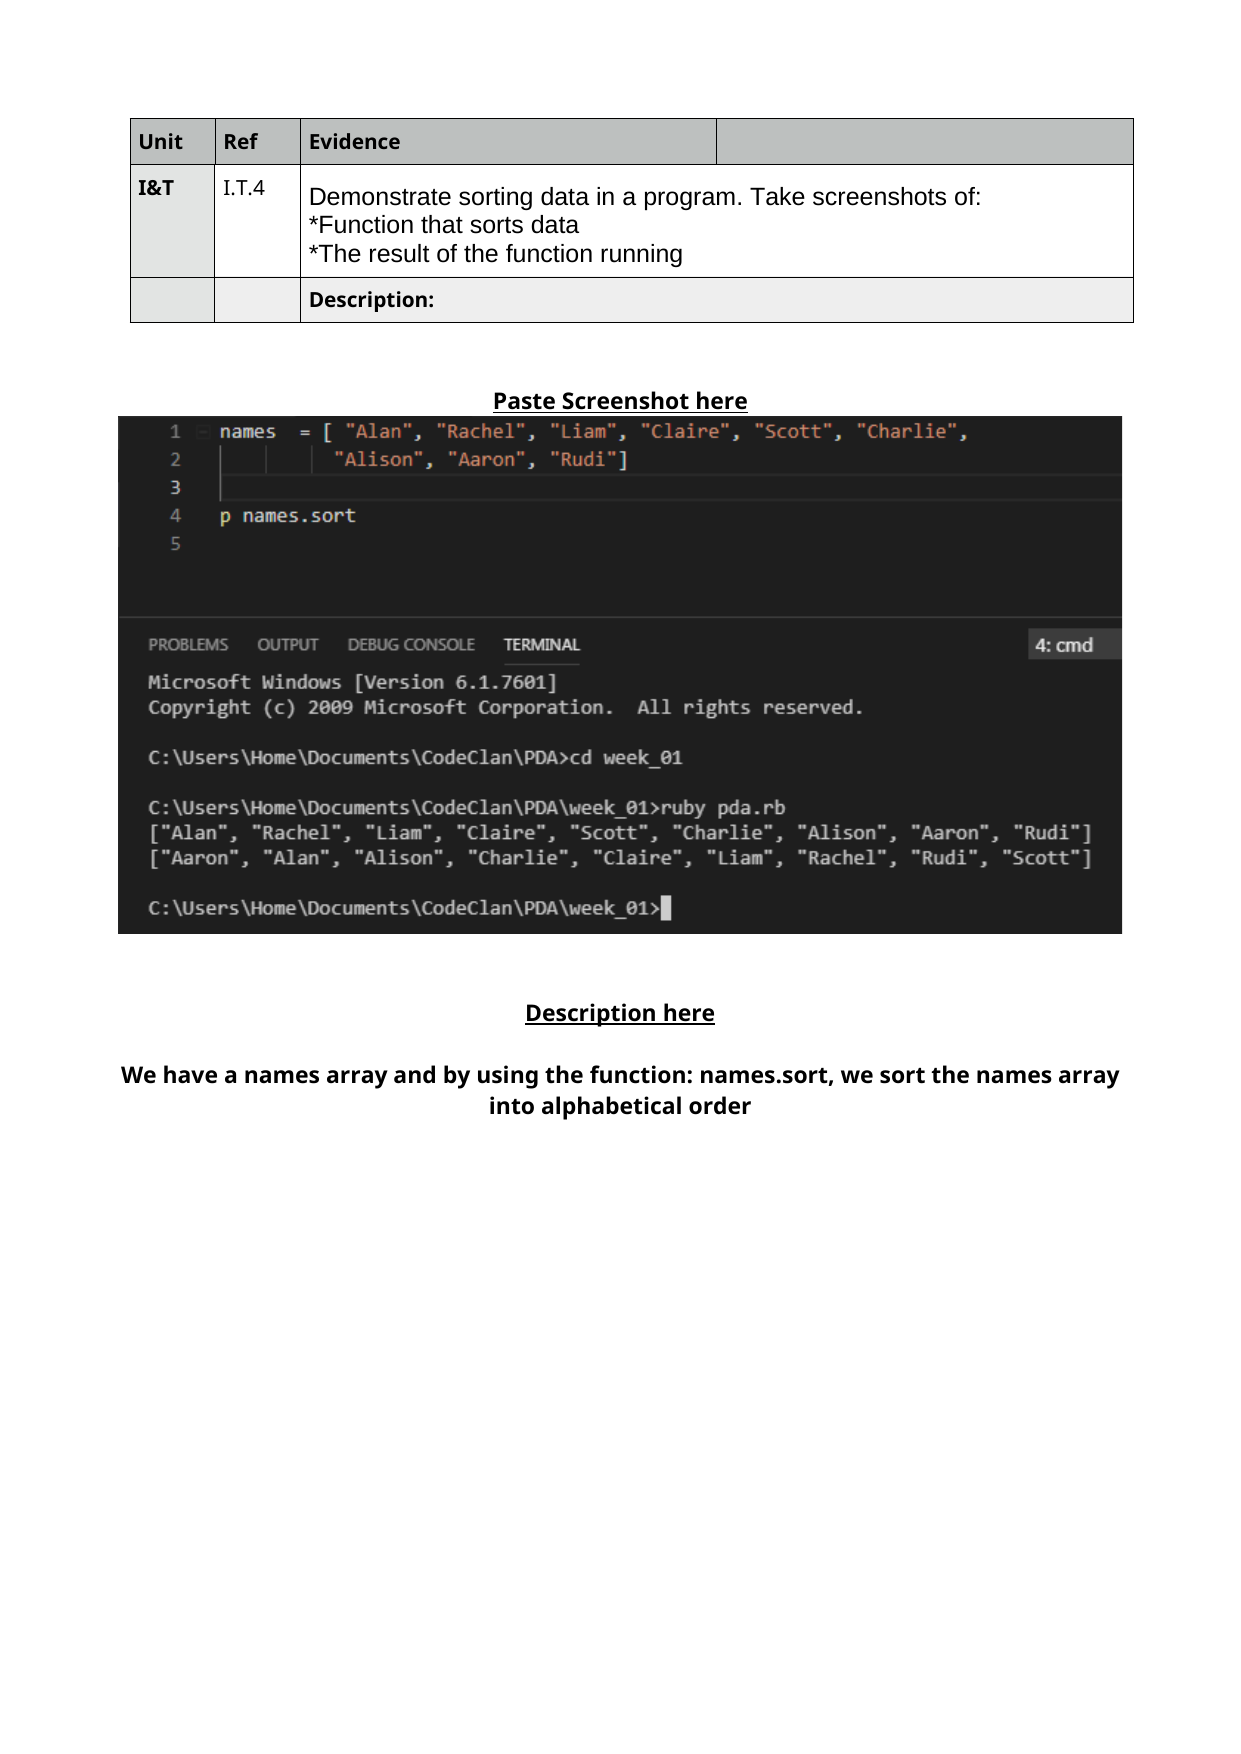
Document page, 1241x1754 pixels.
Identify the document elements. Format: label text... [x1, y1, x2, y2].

table_cell Description: [301, 278, 1133, 322]
table_cell [215, 278, 300, 322]
table_header [717, 119, 1133, 164]
table_cell I.T.4 [215, 165, 300, 276]
table_cell I&T [131, 165, 214, 276]
picture [118, 416, 1123, 934]
table_cell [131, 278, 214, 322]
table_header Evidence [301, 119, 716, 164]
table_header Ref [216, 119, 300, 164]
text We have a names array and by using the function: names.sort, we sort the names array into alphabetical order [118, 1059, 1122, 1122]
table_cell Demonstrate sorting data in a program. Take screenshots of: *Function that sorts data *The result of the function running [301, 165, 1133, 276]
text Paste Screenshot here [118, 385, 1122, 416]
text Description here [118, 997, 1122, 1028]
table_header Unit [131, 119, 215, 164]
